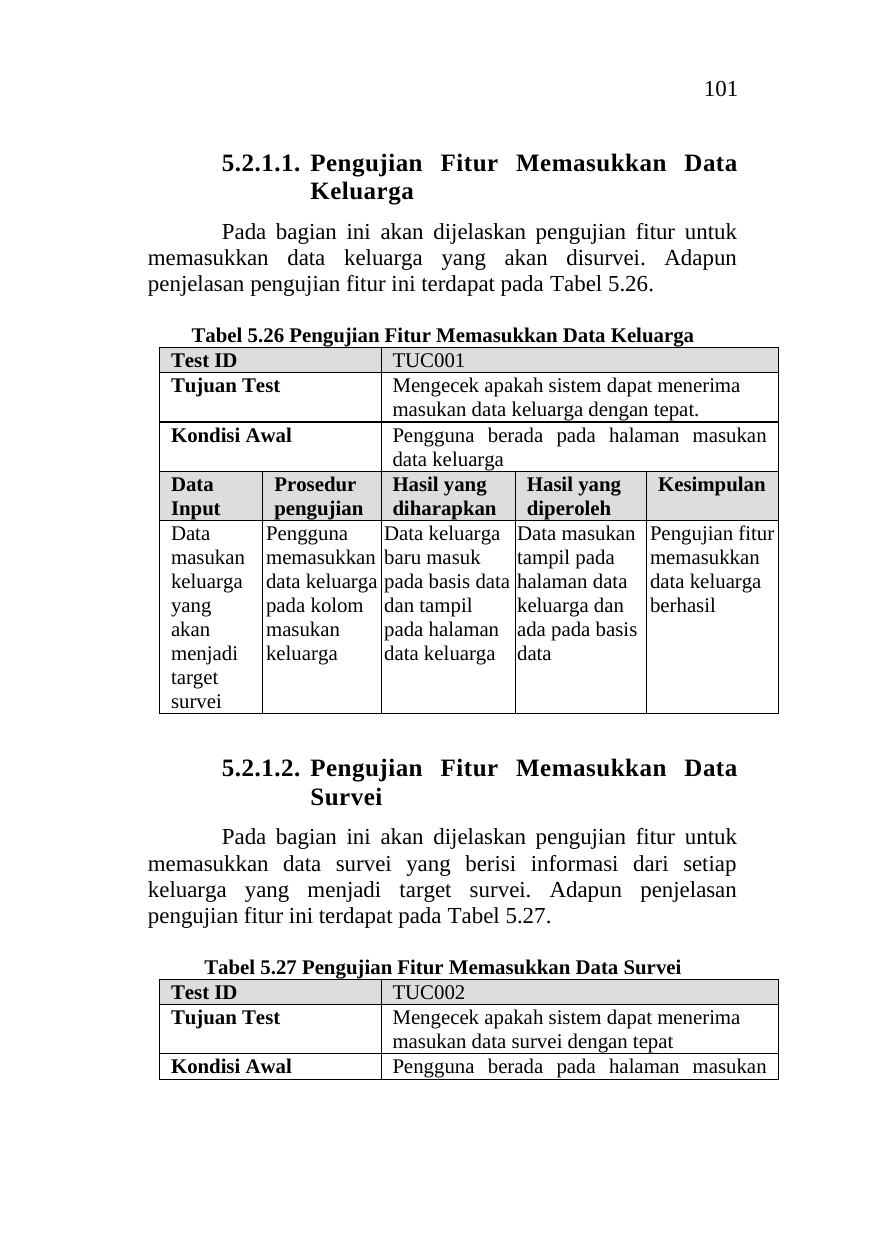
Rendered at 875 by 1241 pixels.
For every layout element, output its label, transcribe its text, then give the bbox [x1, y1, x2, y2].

table_cell Data keluarga baru masuk pada basis data dan tampil pada halaman data keluarga [382, 521, 515, 713]
table_cell Hasil yang diperoleh [516, 472, 646, 520]
table_cell Tujuan Test [160, 1005, 381, 1053]
table_cell Tujuan Test [160, 373, 381, 421]
table_cell Pengguna memasukkan data keluarga pada kolom masukan keluarga [263, 521, 381, 713]
table_header Test ID [160, 348, 381, 372]
table_cell Kondisi Awal [160, 423, 381, 471]
table_cell Pengguna berada pada halaman masukan data keluarga [382, 423, 778, 471]
subtitle Pengujian Fitur Memasukkan Data Keluarga [222, 148, 738, 205]
table_cell Prosedur pengujian [263, 472, 381, 520]
subtitle Pengujian Fitur Memasukkan Data Survei [222, 753, 738, 811]
table_cell Hasil yang diharapkan [382, 472, 515, 520]
table_cell Pengujian fitur memasukkan data keluarga berhasil [647, 521, 778, 713]
table_header Test ID [160, 980, 381, 1004]
table_cell Pengguna berada pada halaman masukan data survei [382, 1054, 778, 1078]
table_header TUC002 [382, 980, 778, 1004]
table_cell Mengecek apakah sistem dapat menerima masukan data survei dengan tepat [382, 1005, 778, 1053]
table_header TUC001 [382, 348, 778, 372]
table_cell Data masukan keluarga yang akan menjadi target survei [160, 521, 262, 713]
table_cell Mengecek apakah sistem dapat menerima masukan data keluarga dengan tepat. [382, 373, 778, 421]
table_cell Data Input [160, 472, 262, 520]
table_cell Kondisi Awal [160, 1054, 381, 1078]
table_cell Kesimpulan [647, 472, 778, 520]
table_cell Data masukan tampil pada halaman data keluarga dan ada pada basis data [516, 521, 646, 713]
